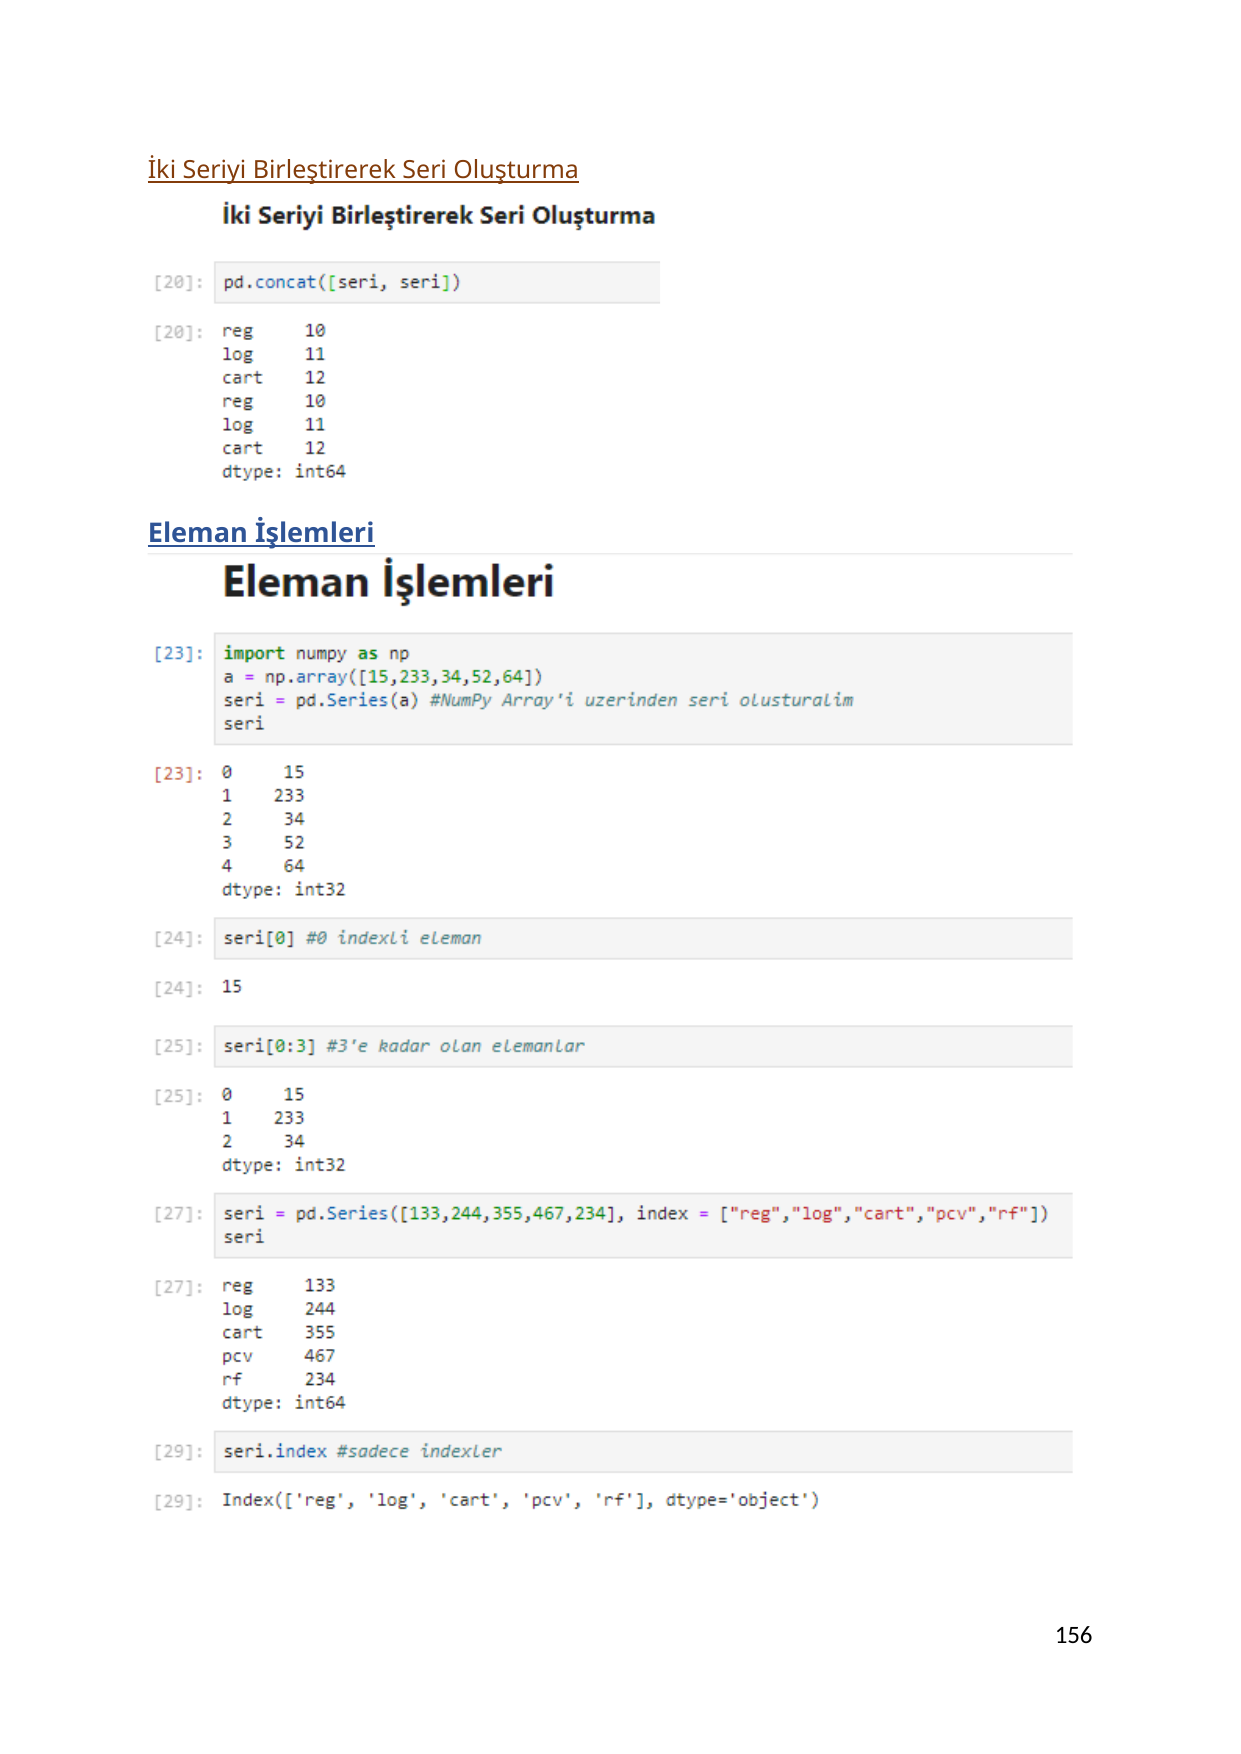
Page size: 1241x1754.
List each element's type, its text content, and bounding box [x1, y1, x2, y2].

picture [147, 553, 1073, 1517]
subtitle İki Seriyi Birleştirerek Seri Oluşturma [148, 152, 1092, 186]
subtitle Eleman İşlemleri [148, 514, 1092, 551]
picture [147, 188, 661, 495]
